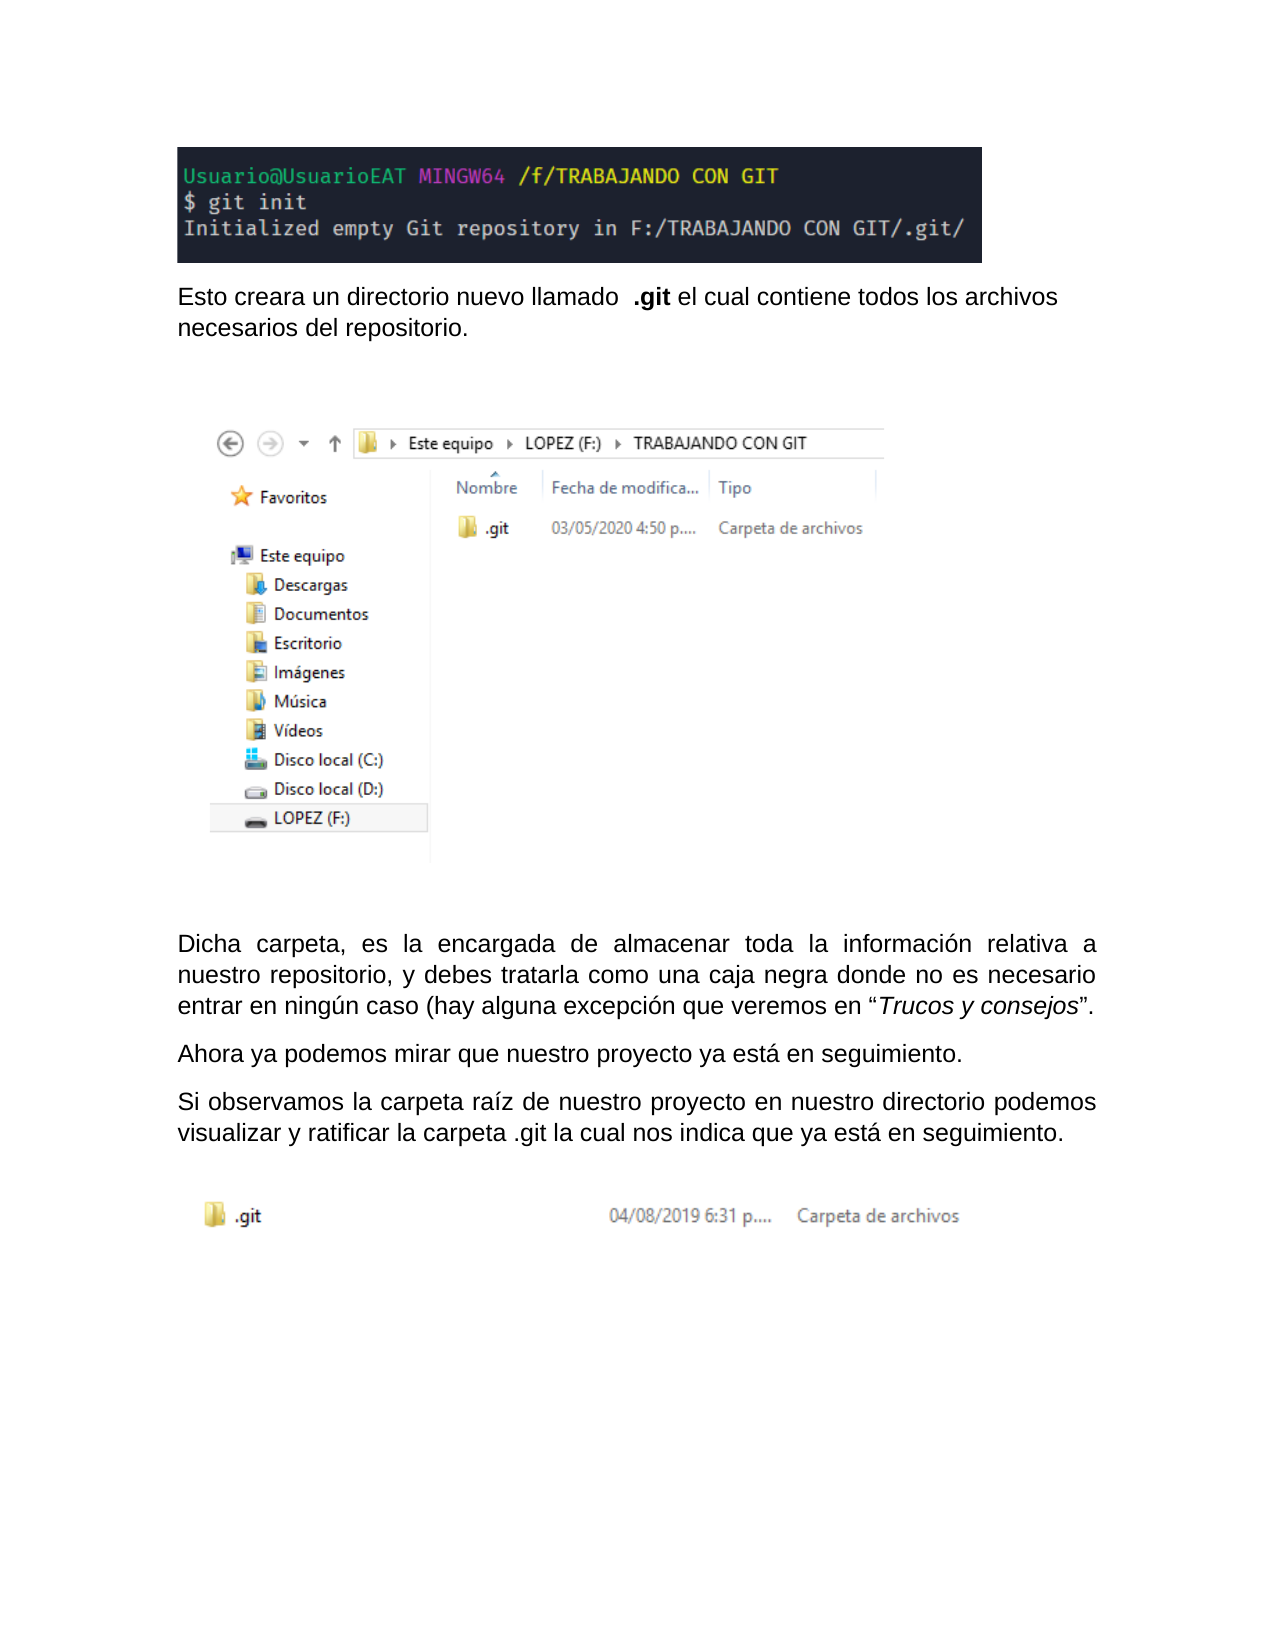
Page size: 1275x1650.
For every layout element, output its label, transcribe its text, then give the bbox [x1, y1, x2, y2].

text Esto creara un directorio nuevo llamado .git el cual contiene todos los archivos necesarios del repositorio. [177, 281, 1098, 341]
picture [177, 1188, 972, 1234]
picture [177, 147, 982, 263]
text Dicha carpeta, es la encargada de almacenar toda la información relativa a nuestro repositorio, y debes tratarla como una caja negra donde no es necesario entrar en ningún caso (hay alguna excepción que veremos en “Trucos y consejos”. [177, 929, 1098, 1020]
text Ahora ya podemos mirar que nuestro proyecto ya está en seguimiento. [177, 1039, 1098, 1068]
text Si observamos la carpeta raíz de nuestro proyecto en nuestro directorio podemos visualizar y ratificar la carpeta .git la cual nos indica que ya está en seguimiento. [177, 1087, 1098, 1147]
picture [209, 423, 885, 863]
